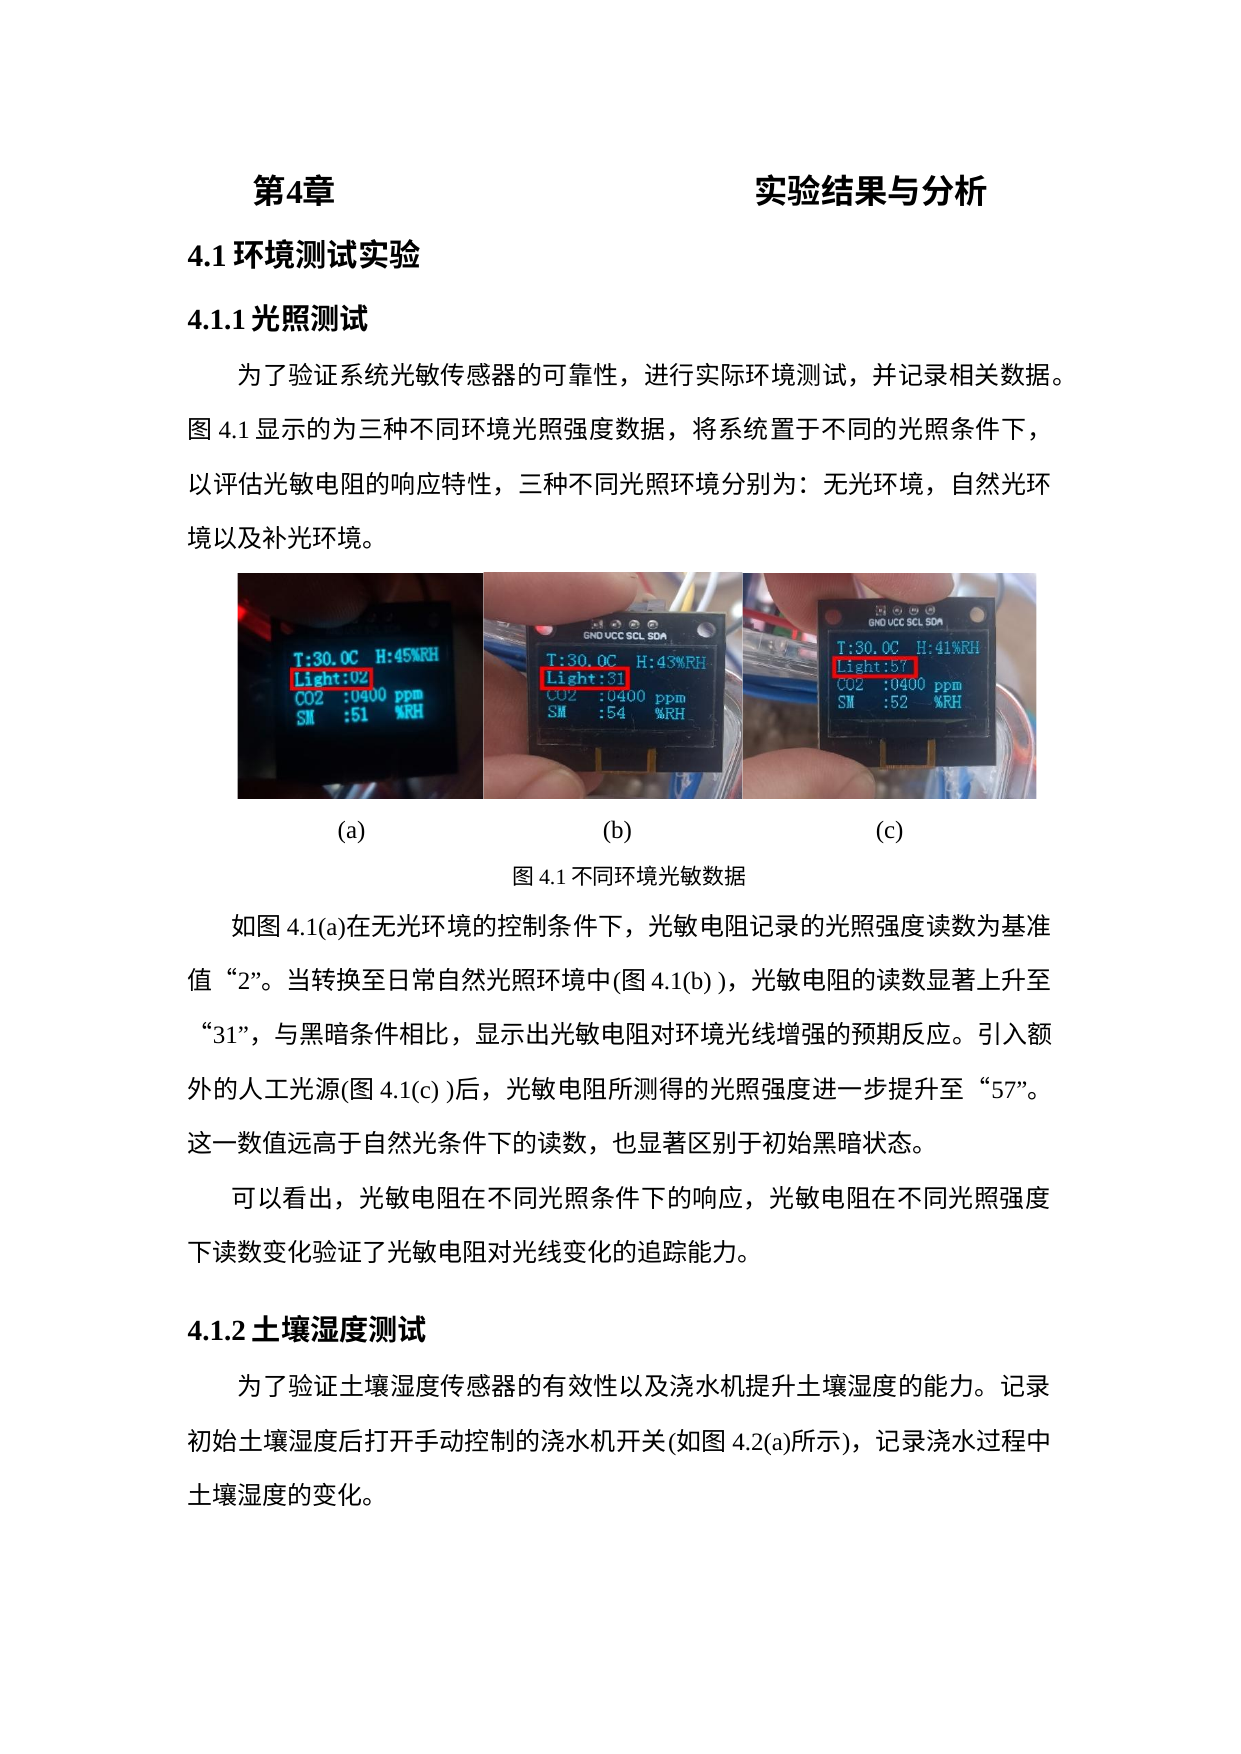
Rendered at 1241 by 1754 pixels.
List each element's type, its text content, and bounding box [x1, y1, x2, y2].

picture [237, 572, 1037, 799]
text (a) (b) (c) [237, 816, 1053, 844]
list 实验结果与分析 [187, 167, 1053, 213]
text 可以看出，光敏电阻在不同光照条件下的响应，光敏电阻在不同光照强度下读数变化验证了光敏电阻对光线变化的追踪能力。 [187, 1178, 1053, 1269]
text 如图4.1(a)在无光环境的控制条件下，光敏电阻记录的光照强度读数为基准值“2”。当转换至日常自然光照环境中(图4.1(b) )，光敏电阻的读数显著上升至“31”，与黑暗条件相比，显示出光敏电阻对环境光线增强的预期反应。引入额外的人工光源(图4.1(c) )后，光敏电阻所测得的光照强度进一步提升至“57”。这一数值远高于自然光条件下的读数，也显著区别于初始黑暗状态。 [187, 906, 1053, 1160]
text 为了验证系统光敏传感器的可靠性，进行实际环境测试，并记录相关数据。图4.1显示的为三种不同环境光照强度数据，将系统置于不同的光照条件下，以评估光敏电阻的响应特性，三种不同光照环境分别为：无光环境，自然光环境以及补光环境。 [187, 355, 1053, 555]
text 为了验证土壤湿度传感器的有效性以及浇水机提升土壤湿度的能力。记录初始土壤湿度后打开手动控制的浇水机开关(如图4.2(a)所示)，记录浇水过程中土壤湿度的变化。 [187, 1367, 1053, 1512]
text 图4.1不同环境光敏数据 [187, 859, 1053, 890]
text 4.1.2土壤湿度测试 [187, 1304, 1053, 1350]
text 4.1环境测试实验 [187, 230, 1053, 276]
text 4.1.1光照测试 [187, 293, 1053, 338]
